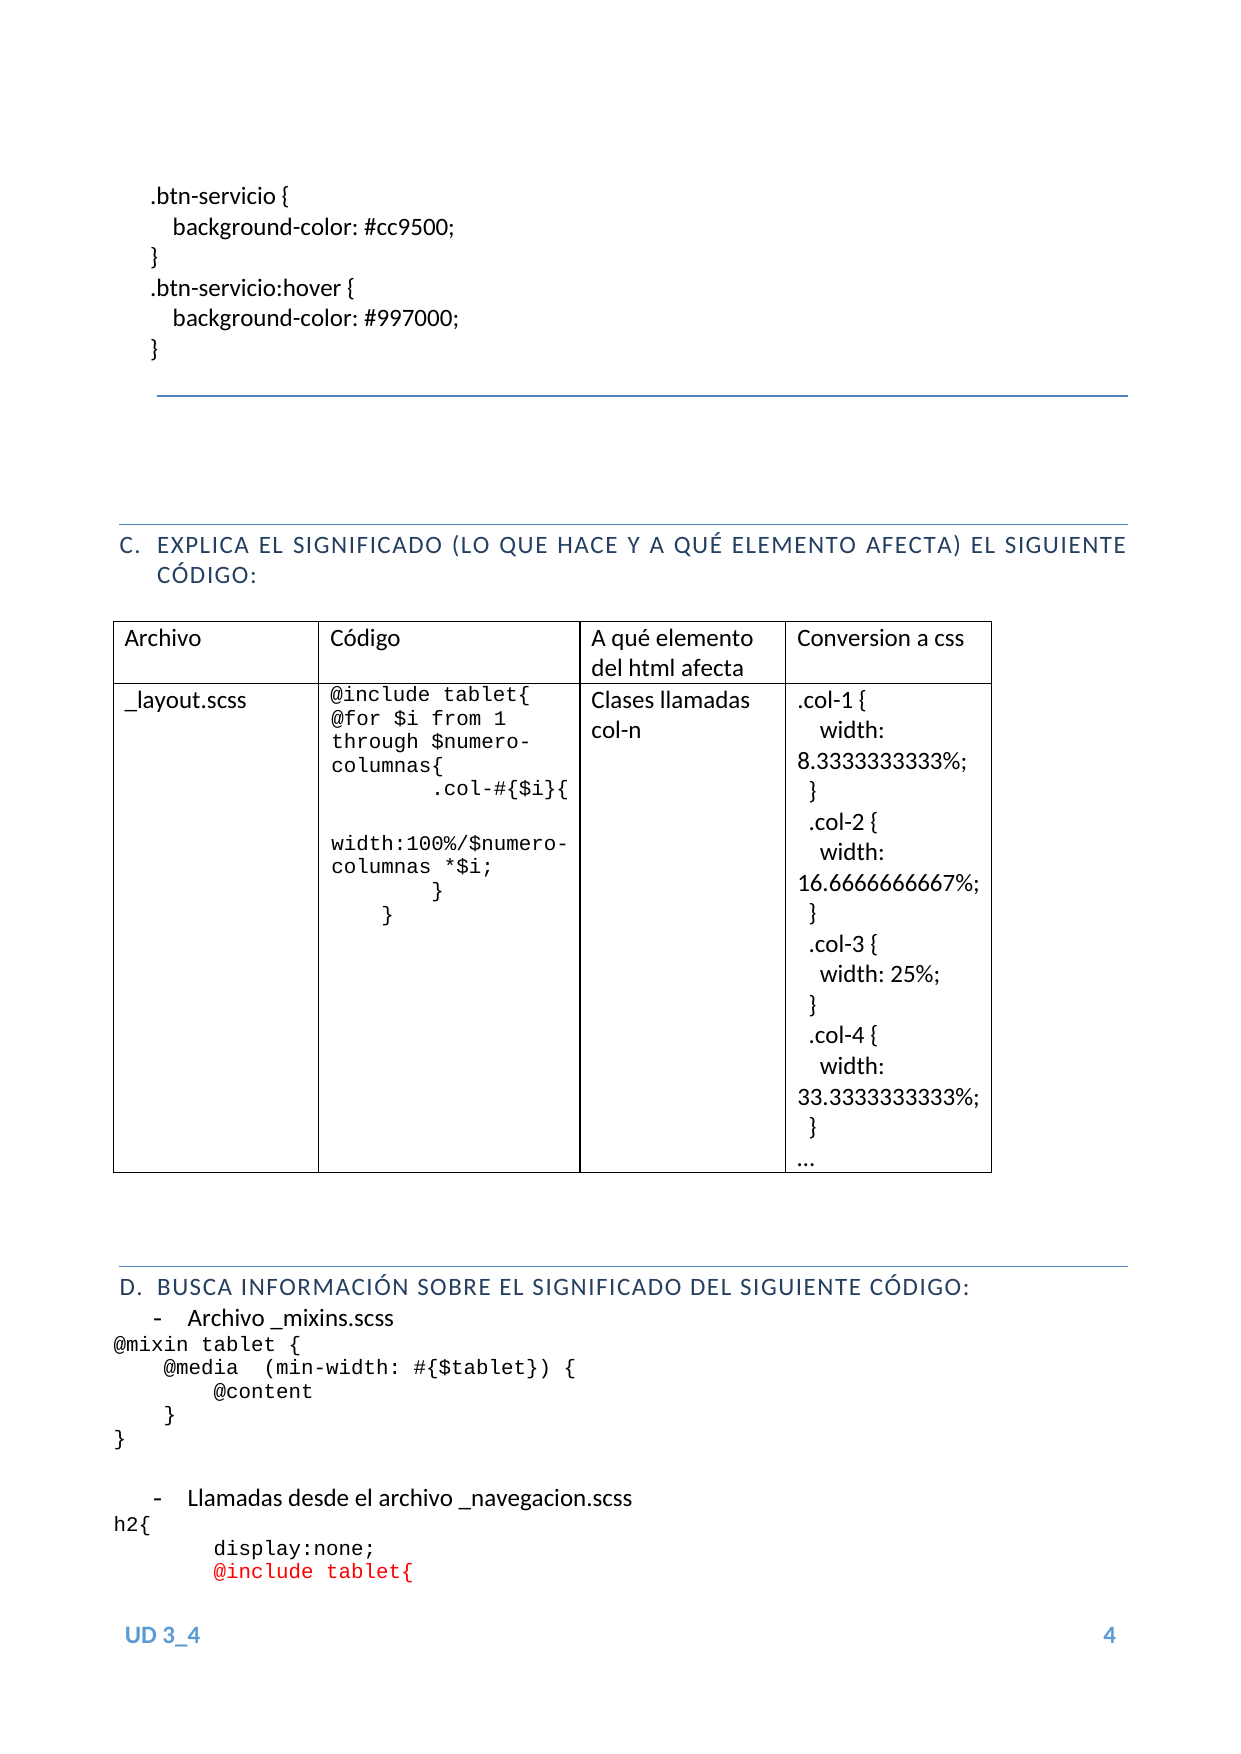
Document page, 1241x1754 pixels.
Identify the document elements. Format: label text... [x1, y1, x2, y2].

list @include tablet{ [113, 1561, 1128, 1585]
subtitle Busca información sobre el significado del siguiente código: [119, 1267, 1128, 1302]
text background-color: #cc9500; [150, 211, 1128, 242]
text background-color: #997000; [150, 303, 1128, 333]
list } [113, 1428, 1128, 1452]
table_header A qué elemento del html afecta [581, 622, 785, 683]
list h2{ [113, 1514, 1128, 1538]
table_cell @include tablet{ @for $i from 1 through $numero-columnas{ .col-#{$i}{ width:100%/$numero-columnas *$i; } } [319, 684, 579, 1172]
text } [150, 333, 1128, 364]
table_cell .col-1 { width: 8.3333333333%; } .col-2 { width: 16.6666666667%; } .col-3 { width: 25%; } .col-4 { width: 33.3333333333%; } … [786, 684, 991, 1172]
text .btn-servicio:hover { [150, 272, 1128, 303]
list Archivo _mixins.scss [150, 1302, 1128, 1333]
table_cell Clases llamadas col-n [581, 684, 785, 1172]
text .btn-servicio { [150, 181, 1128, 211]
table_header Archivo [114, 622, 318, 683]
list Llamadas desde el archivo _navegacion.scss [150, 1482, 1128, 1514]
list @content [113, 1381, 1128, 1404]
table_cell _layout.scss [114, 684, 318, 1172]
text } [150, 242, 1128, 272]
list display:none; [113, 1538, 1128, 1561]
list @mixin tablet { [113, 1333, 1128, 1357]
list } [113, 1404, 1128, 1428]
list @media (min-width: #{$tablet}) { [113, 1357, 1128, 1381]
table_header Conversion a css [786, 622, 991, 683]
subtitle Explica el significado (lo que hace y a qué elemento afecta) el siguiente código: [119, 525, 1128, 590]
table_header Código [319, 622, 579, 683]
